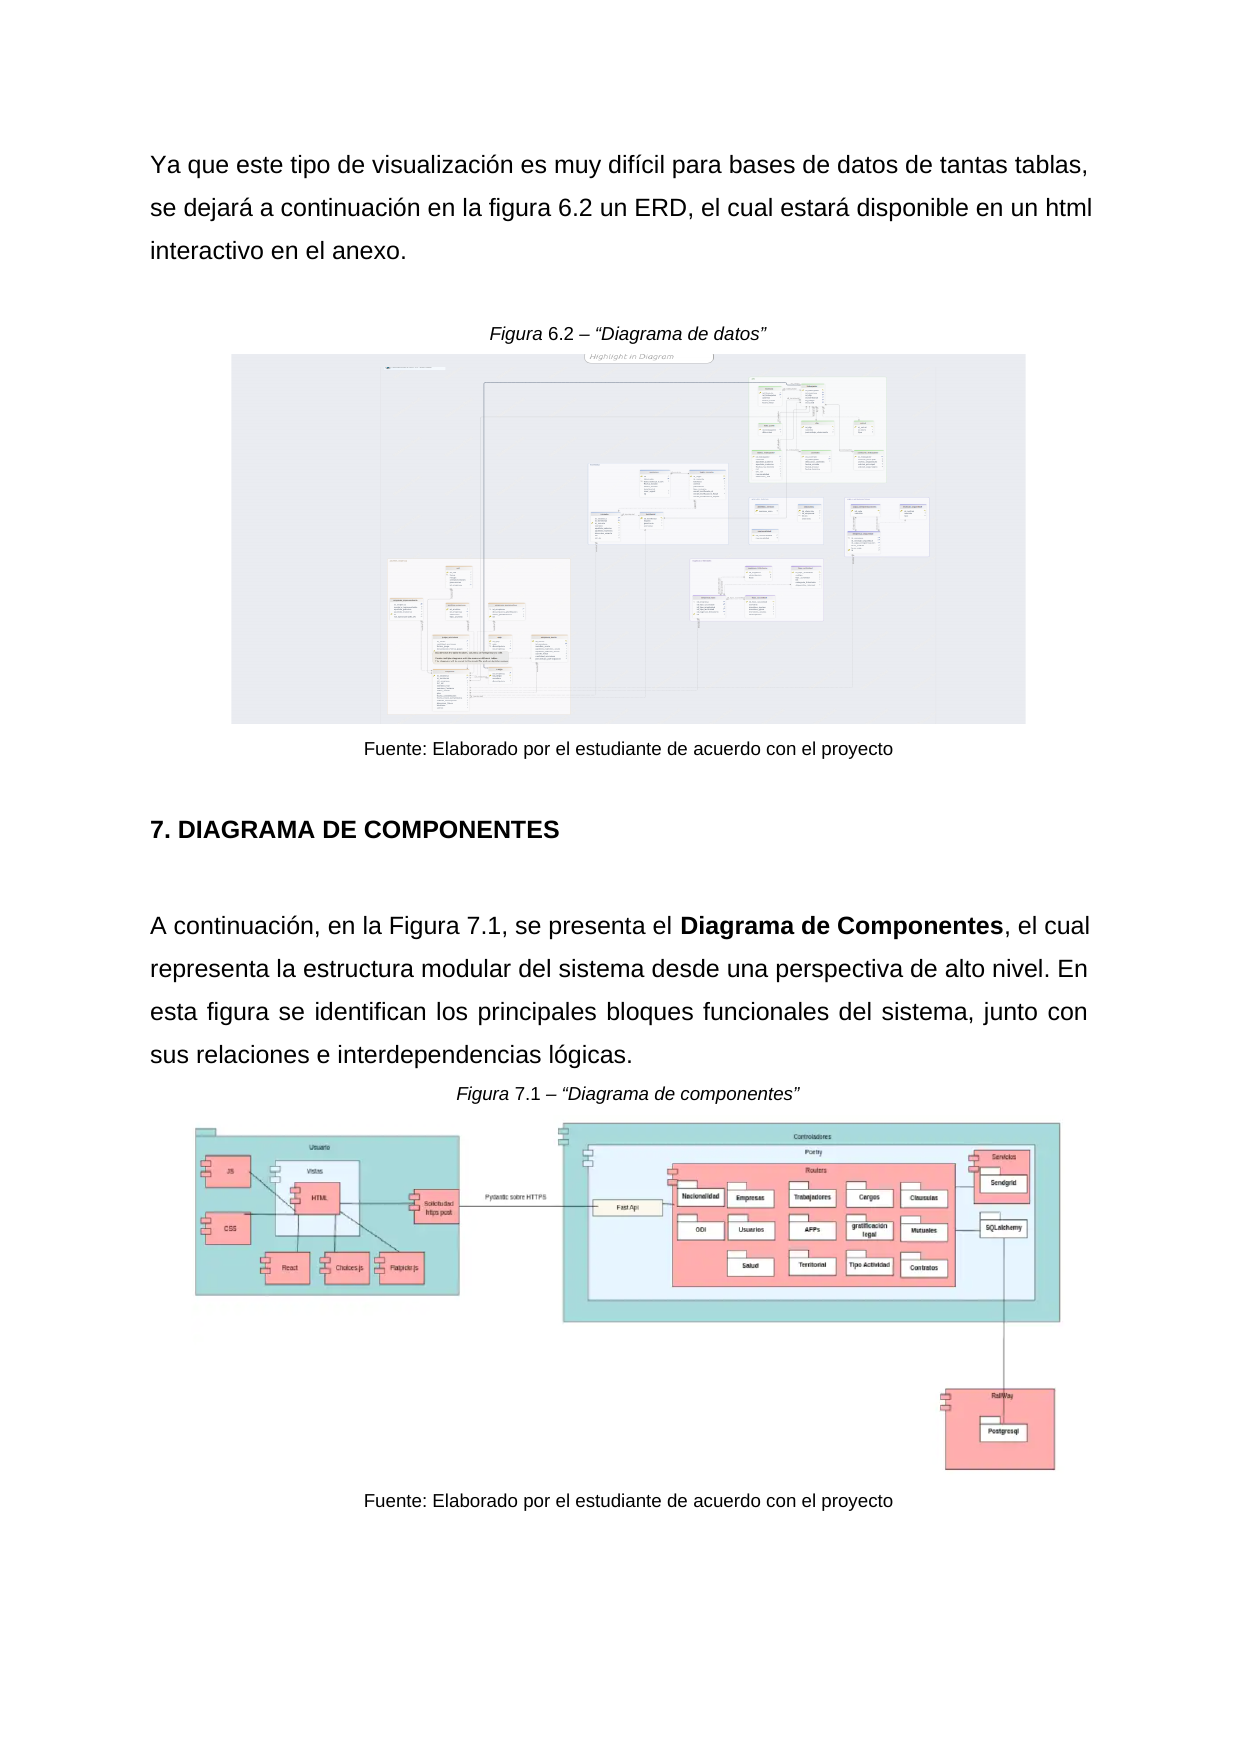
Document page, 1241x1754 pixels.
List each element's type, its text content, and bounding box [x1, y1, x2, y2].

picture [231, 354, 1026, 724]
text Fuente: Elaborado por el estudiante de acuerdo con el proyecto [150, 1489, 1107, 1511]
subtitle Figura 7.1 – “Diagrama de componentes” [150, 1083, 1107, 1105]
text Ya que este tipo de visualización es muy difícil para bases de datos de tantas tablas, se dejará a continuación en la figura 6.2 un ERD, el cual estará disponible en un html interactivo en el anexo. [150, 150, 1107, 265]
text Fuente: Elaborado por el estudiante de acuerdo con el proyecto [150, 738, 1107, 759]
subtitle 7. DIAGRAMA DE COMPONENTES [150, 816, 1107, 844]
subtitle Figura 6.2 – “Diagrama de datos” [150, 322, 1107, 344]
picture [191, 1115, 1066, 1477]
text A continuación, en la Figura 7.1, se presenta el Diagrama de Componentes, el cual representa la estructura modular del sistema desde una perspectiva de alto nivel. En esta figura se identifican los principales bloques funcionales del sistema, junto con sus relaciones e interdependencias lógicas. [150, 911, 1090, 1069]
